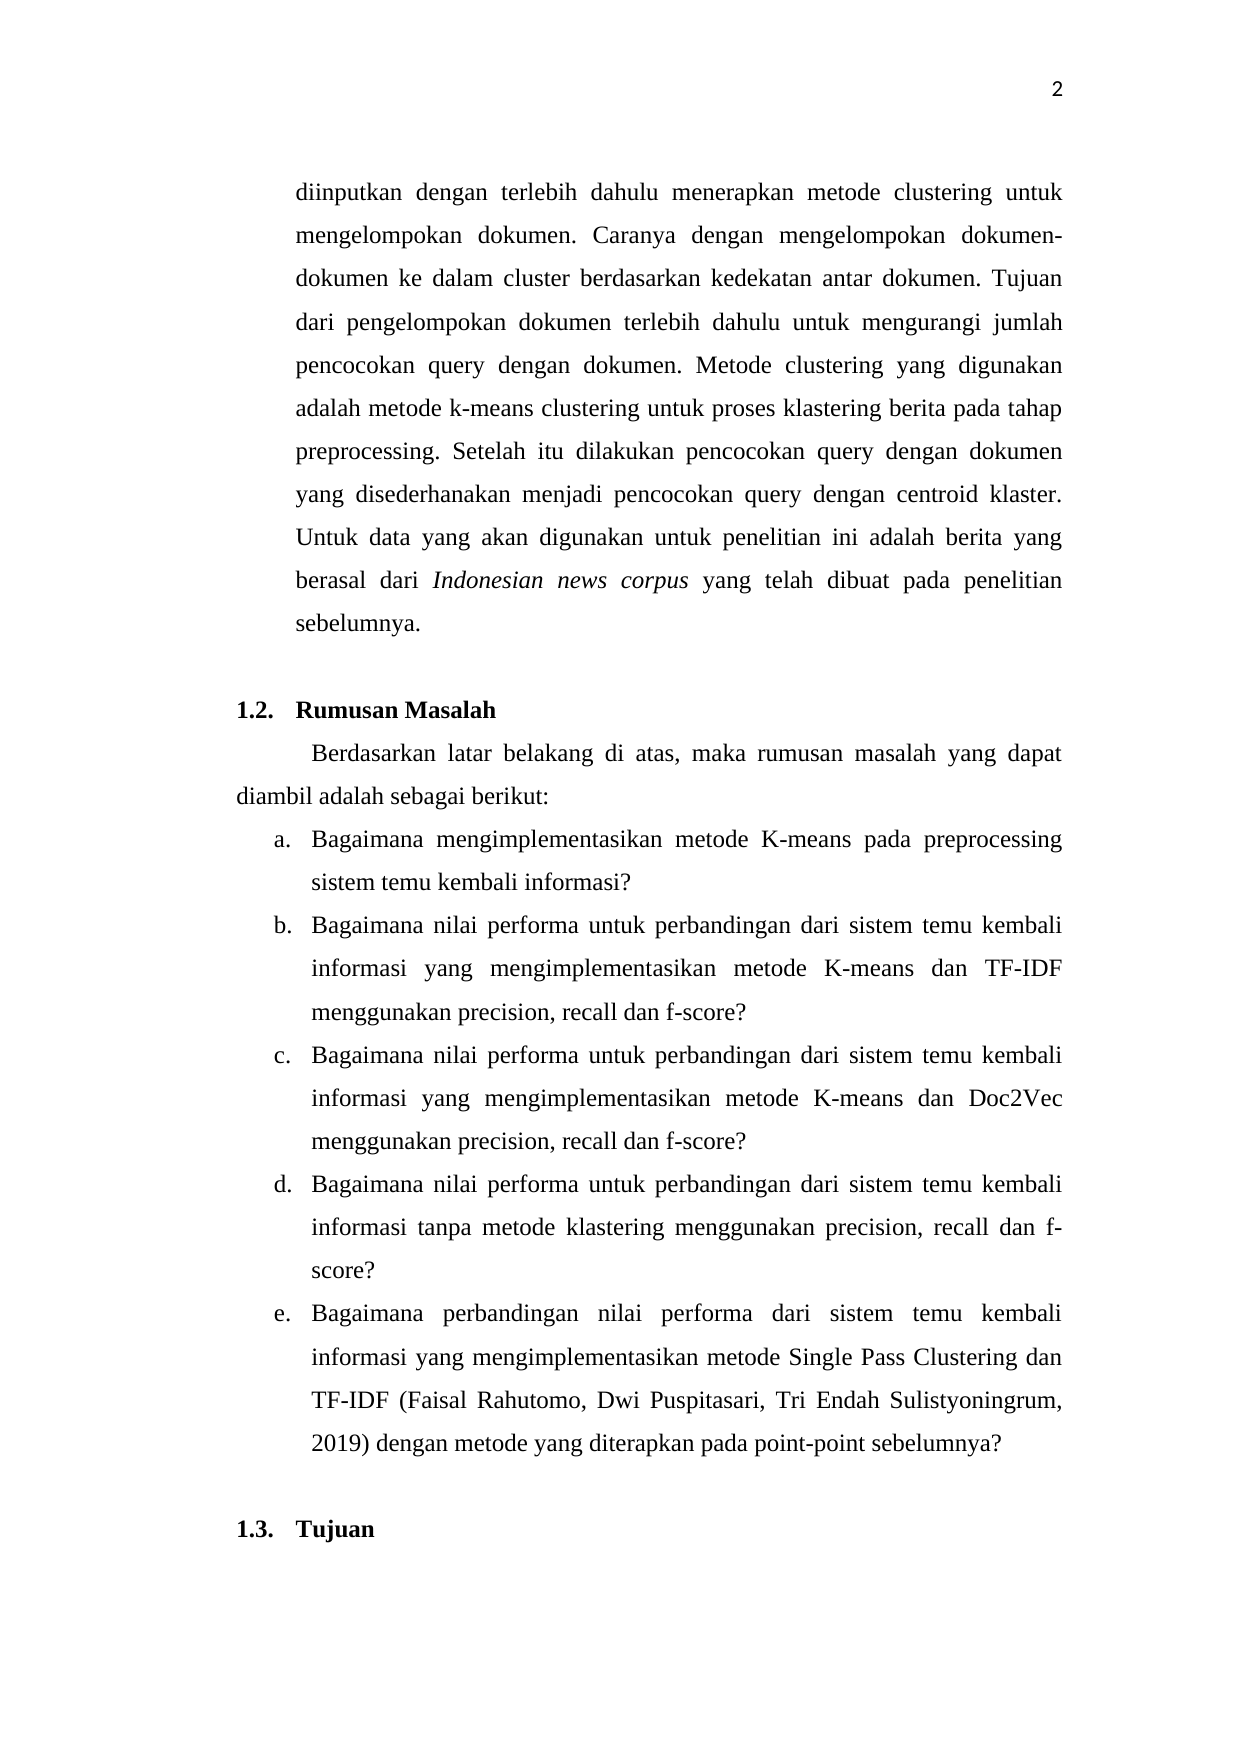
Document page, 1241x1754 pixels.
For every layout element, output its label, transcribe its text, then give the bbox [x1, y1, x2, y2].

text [295, 177, 1063, 637]
list Bagaimana perbandingan nilai performa dari sistem temu kembali informasi yang mengimplementasikan metode Single Pass Clustering dan TF-IDF (Faisal Rahutomo, Dwi Puspitasari, Tri Endah Sulistyoningrum, 2019) dengan metode yang diterapkan pada point-point sebelumnya? [274, 1298, 1063, 1457]
subtitle Rumusan Masalah [236, 695, 1063, 723]
list Bagaimana nilai performa untuk perbandingan dari sistem temu kembali informasi tanpa metode klastering menggunakan precision, recall dan f-score? [274, 1169, 1063, 1284]
subtitle Tujuan [236, 1514, 1063, 1543]
list Bagaimana nilai performa untuk perbandingan dari sistem temu kembali informasi yang mengimplementasikan metode K-means dan TF-IDF menggunakan precision, recall dan f-score? [274, 910, 1063, 1025]
list Bagaimana mengimplementasikan metode K-means pada preprocessing sistem temu kembali informasi? [274, 824, 1063, 896]
text Berdasarkan latar belakang di atas, maka rumusan masalah yang dapat diambil adalah sebagai berikut: [236, 738, 1063, 810]
list Bagaimana nilai performa untuk perbandingan dari sistem temu kembali informasi yang mengimplementasikan metode K-means dan Doc2Vec menggunakan precision, recall dan f-score? [274, 1040, 1063, 1155]
